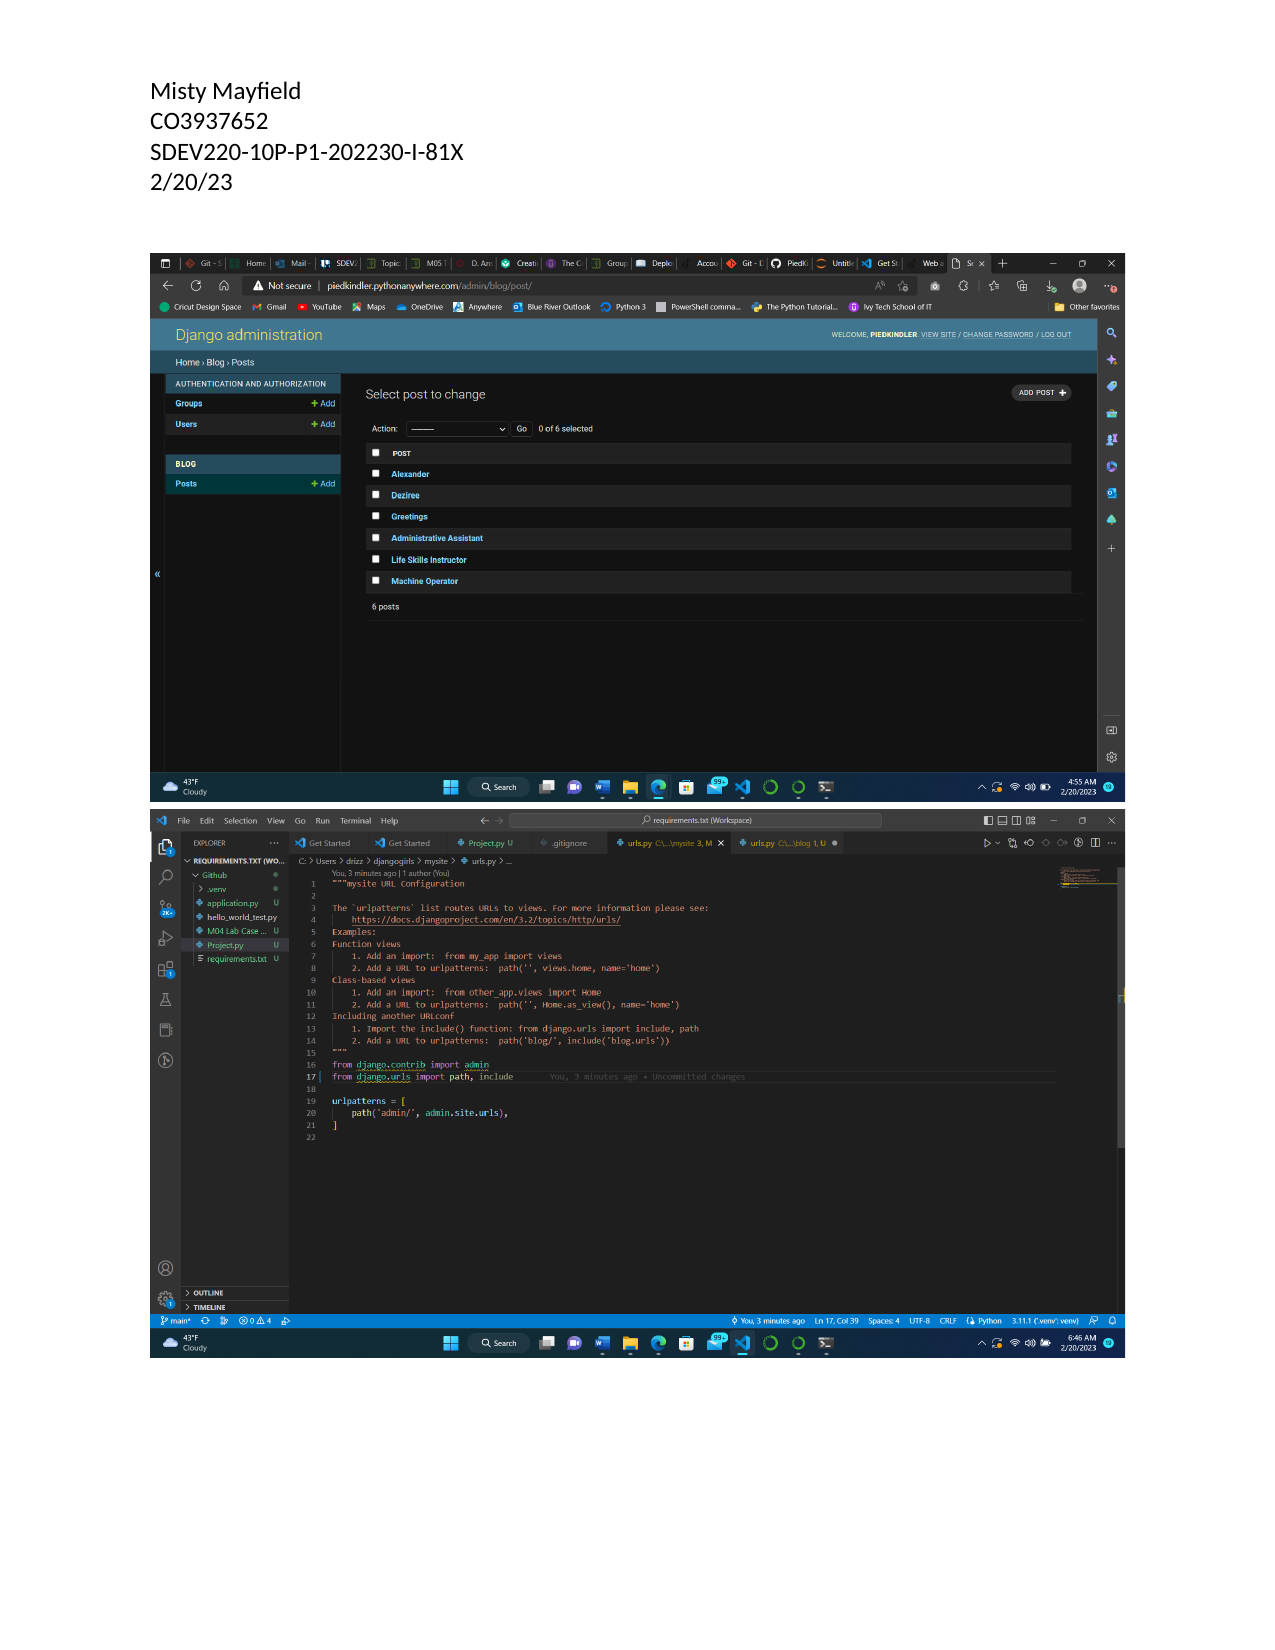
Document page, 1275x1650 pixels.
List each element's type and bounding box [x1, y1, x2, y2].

picture [150, 809, 1125, 1358]
picture [150, 253, 1125, 802]
